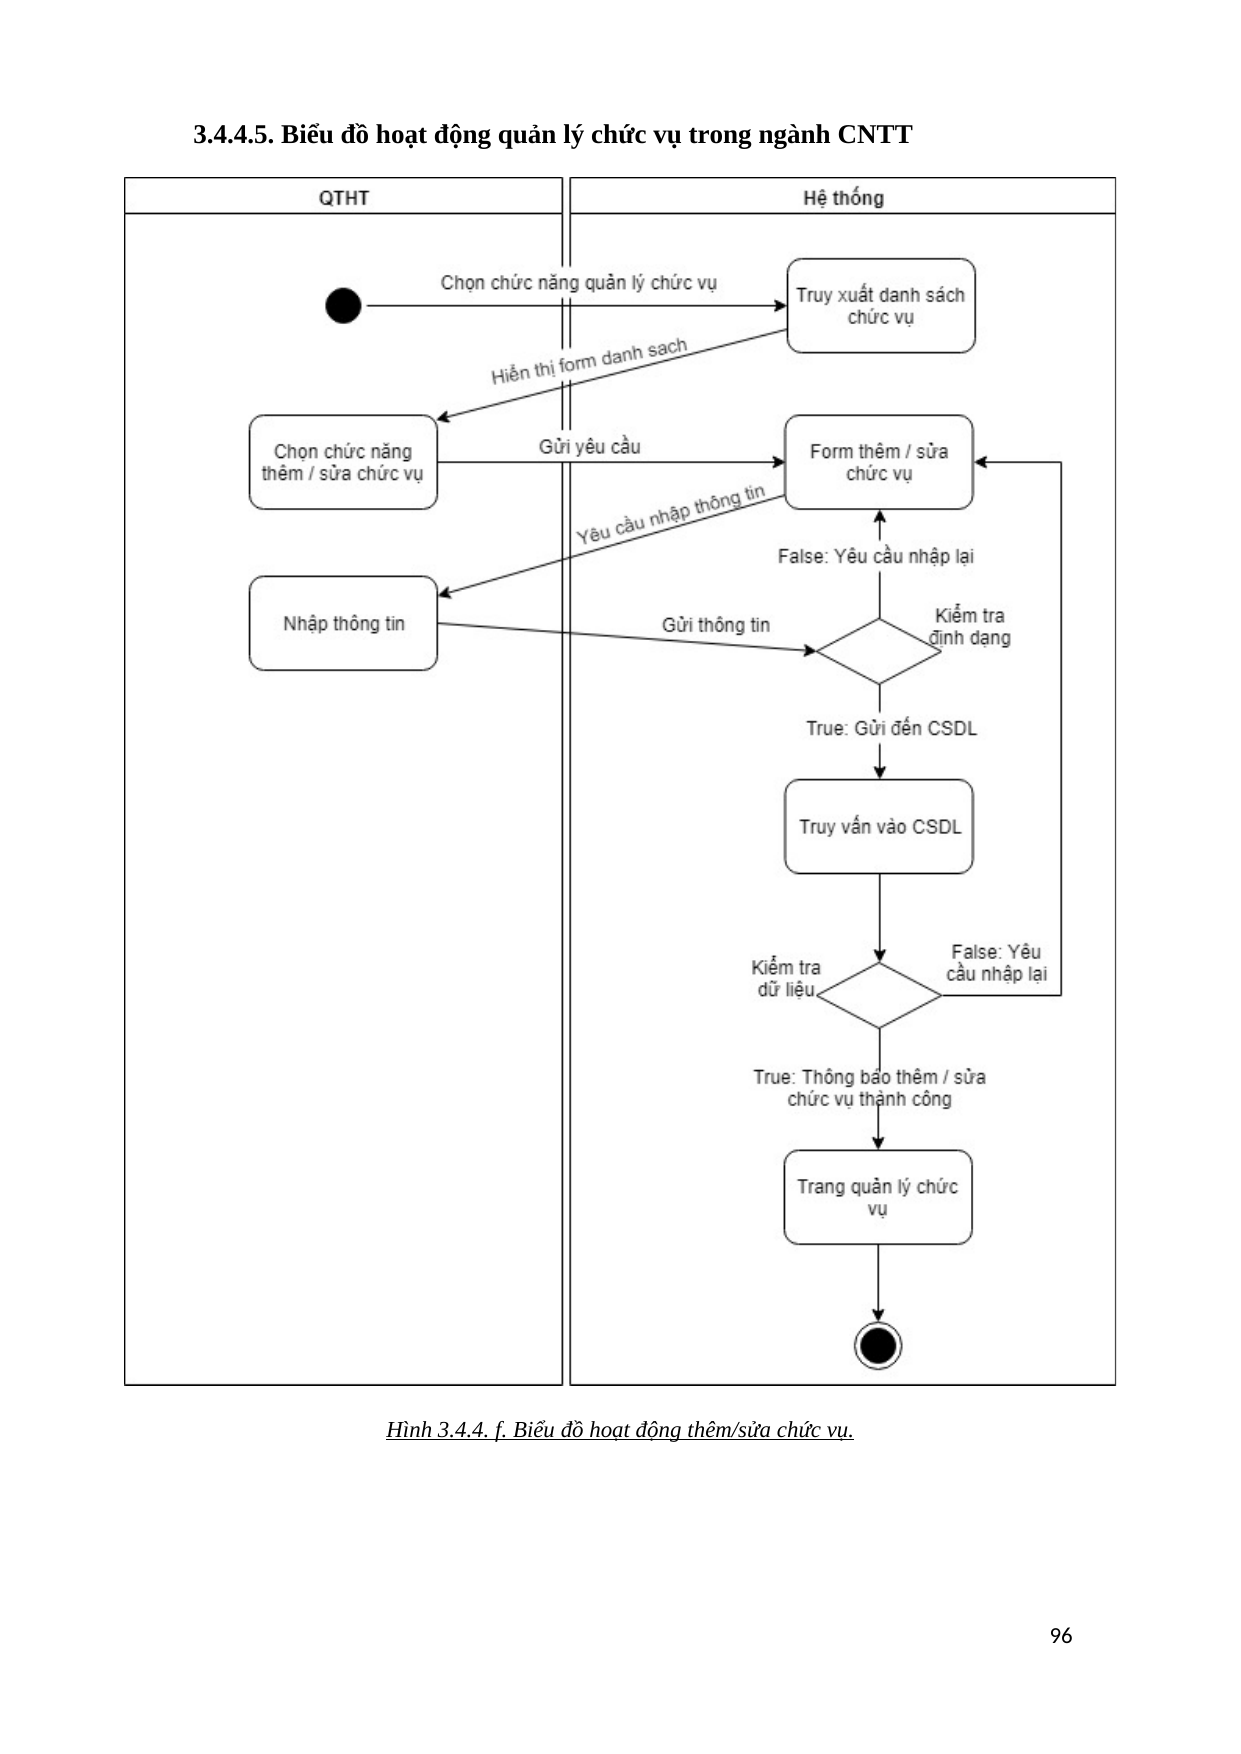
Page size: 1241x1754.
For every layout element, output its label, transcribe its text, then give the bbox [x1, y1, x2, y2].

text Hình 3.4.4. f. Biểu đồ hoạt động thêm/sửa chức vụ. [118, 1416, 1122, 1442]
picture [124, 177, 1117, 1386]
subtitle 3.4.4.5. Biểu đồ hoạt động quản lý chức vụ trong ngành CNTT [118, 118, 1122, 149]
